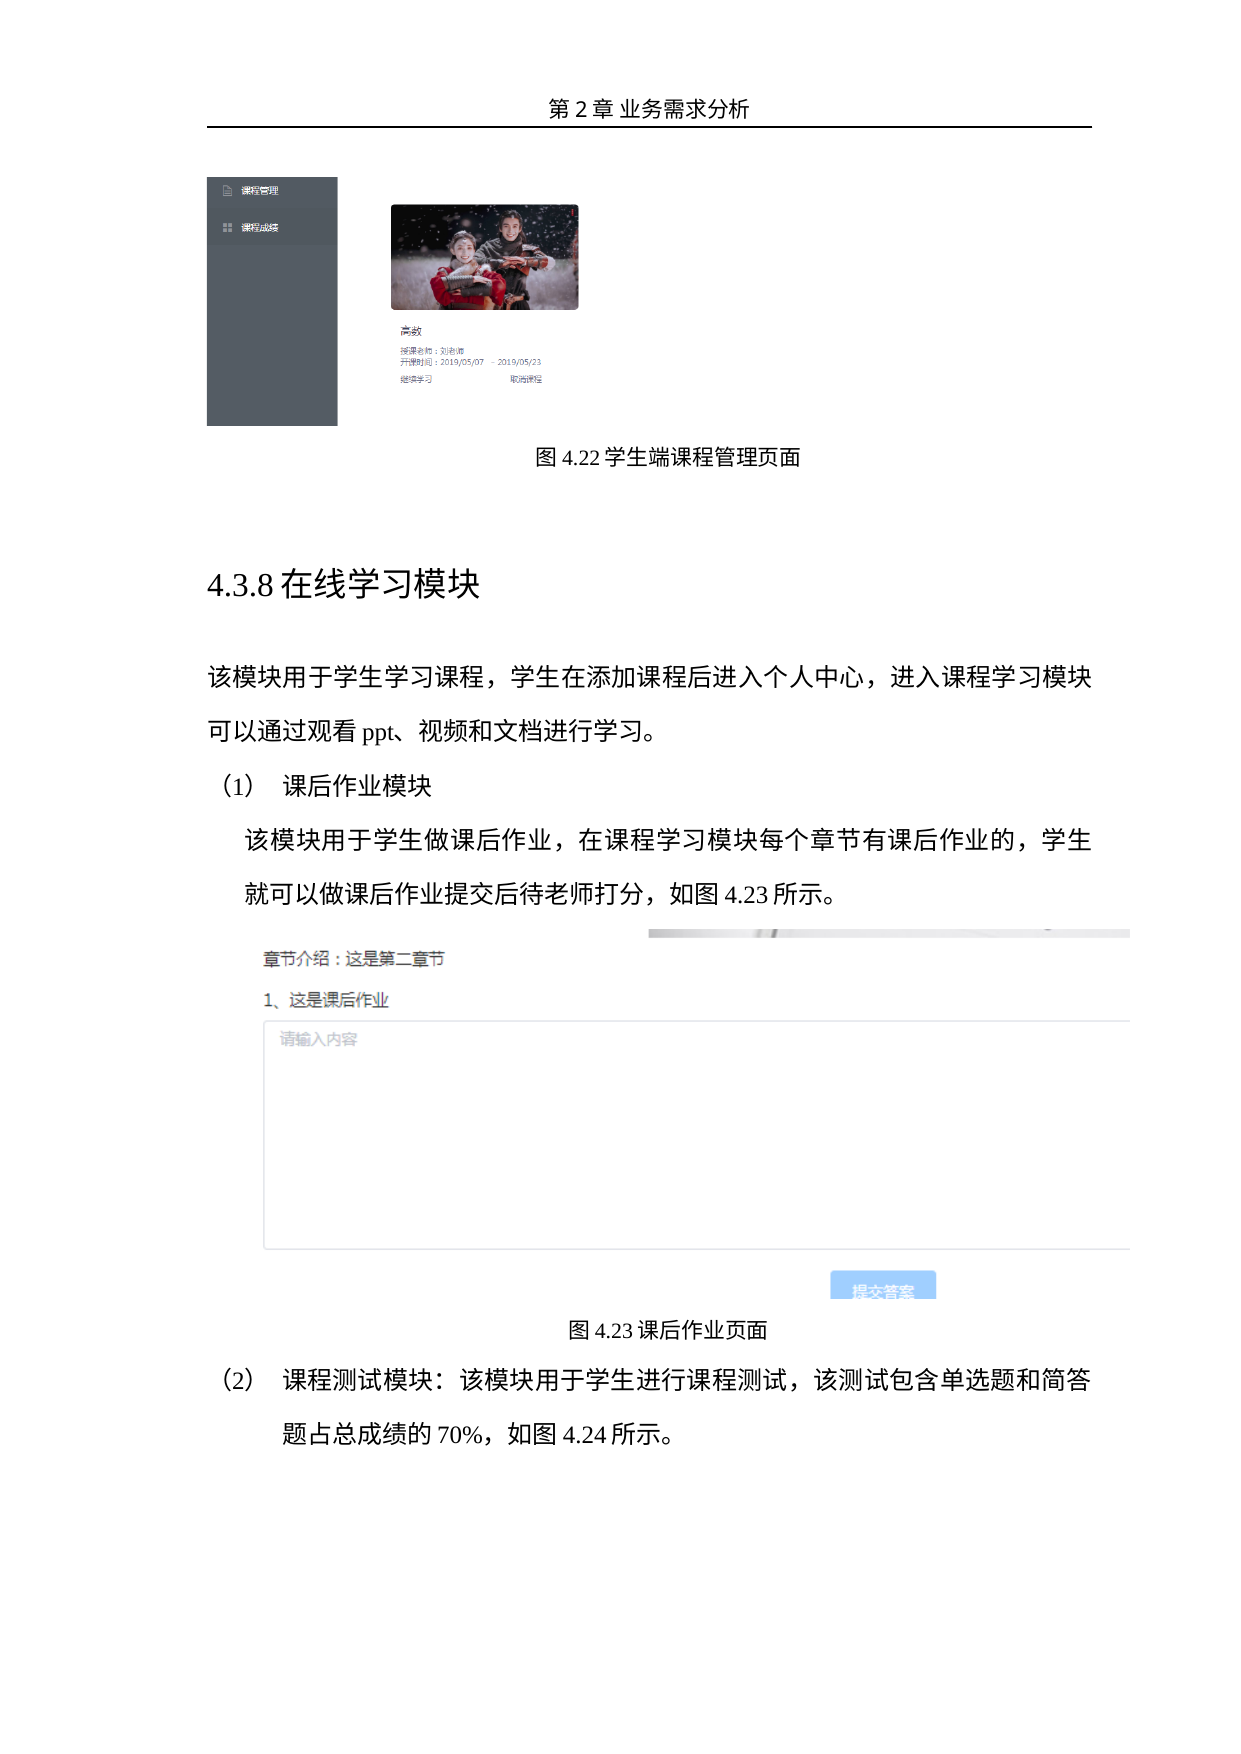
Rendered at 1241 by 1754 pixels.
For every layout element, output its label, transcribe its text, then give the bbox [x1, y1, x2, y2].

list 课程测试模块：该模块用于学生进行课程测试，该测试包含单选题和简答题占总成绩的70%，如图4.24所示。 [207, 1360, 1092, 1451]
picture [206, 177, 1093, 426]
list 课后作业模块 [207, 766, 1092, 802]
text 该模块用于学生学习课程，学生在添加课程后进入个人中心，进入课程学习模块可以通过观看ppt、视频和文档进行学习。 [207, 657, 1092, 748]
list 图4.22学生端课程管理页面 [244, 440, 1092, 472]
list 图4.23课后作业页面 [244, 1313, 1092, 1344]
picture [244, 929, 1130, 1299]
list 该模块用于学生做课后作业，在课程学习模块每个章节有课后作业的，学生就可以做课后作业提交后待老师打分，如图4.23所示。 [244, 820, 1092, 911]
subtitle 4.3.8在线学习模块 [207, 558, 1092, 606]
